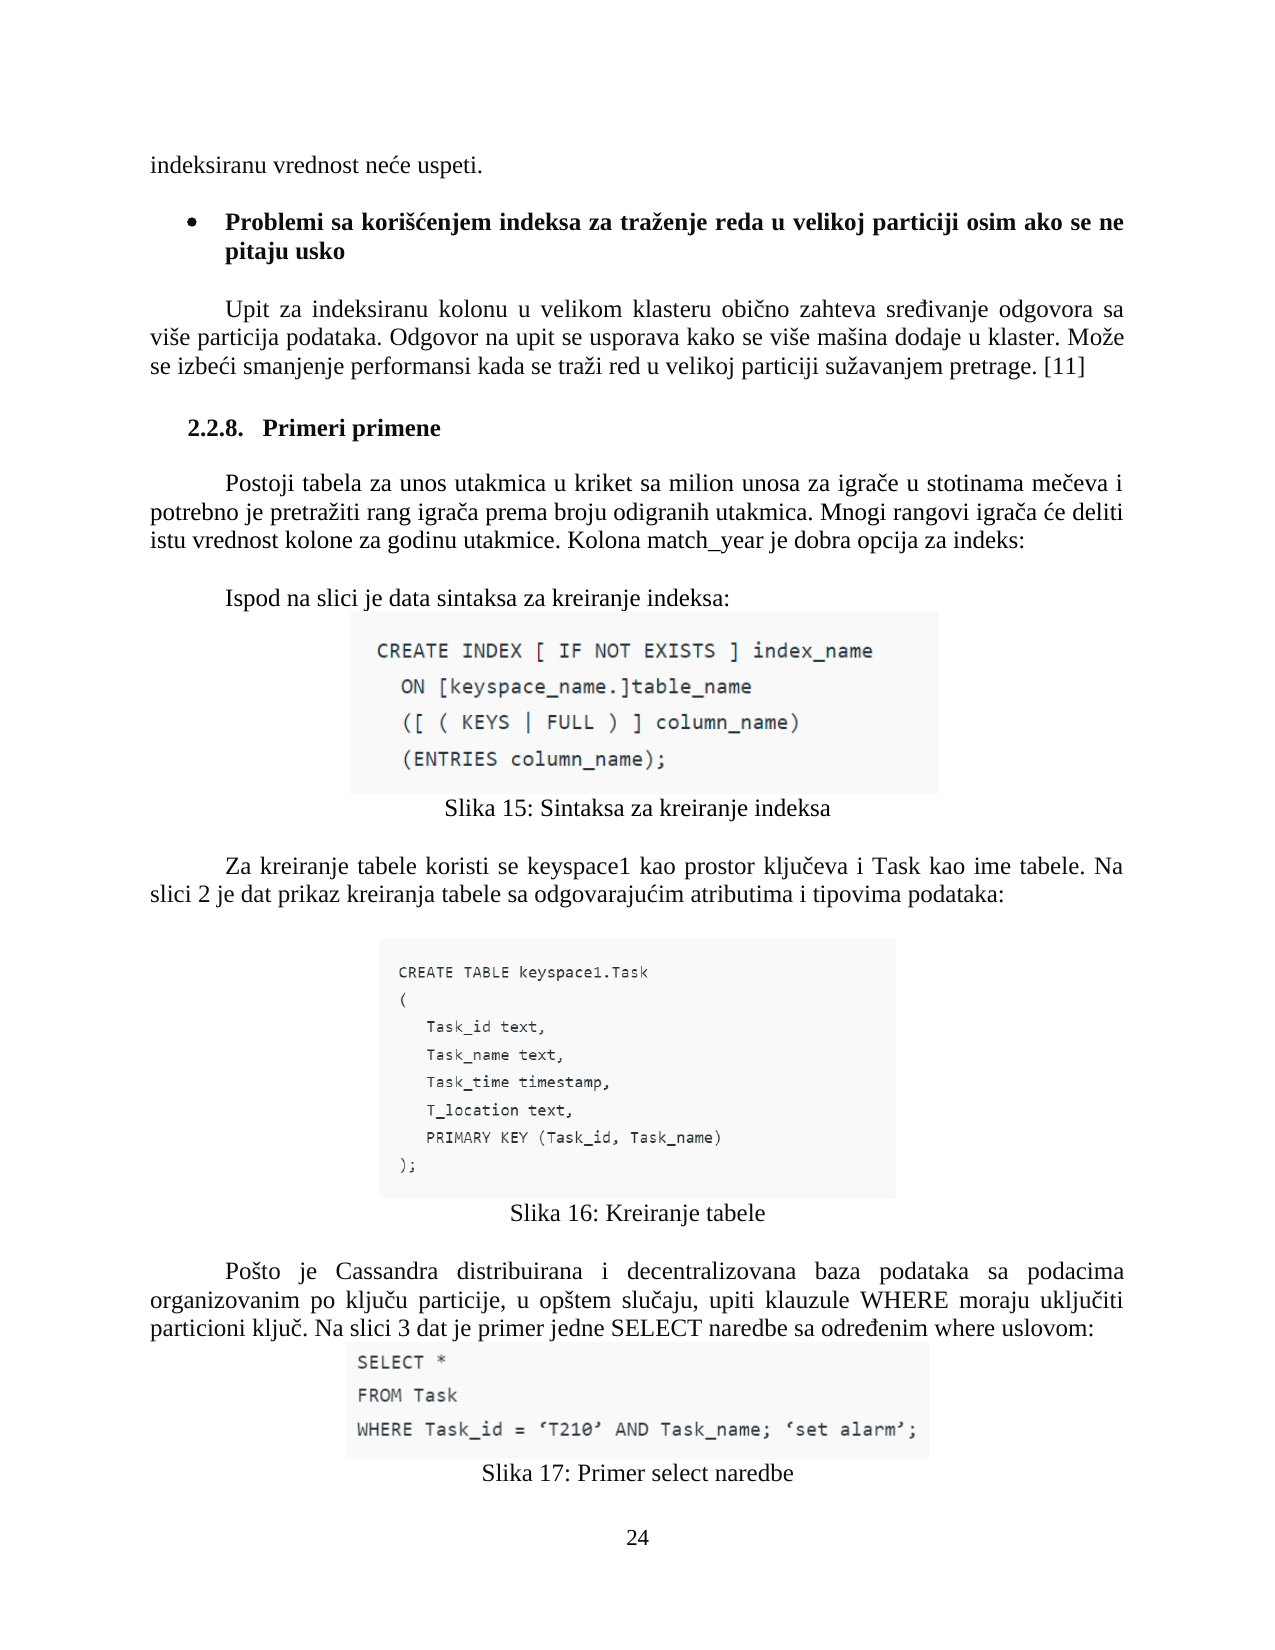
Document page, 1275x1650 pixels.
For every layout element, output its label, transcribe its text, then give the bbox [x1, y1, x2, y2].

list Problemi sa korišćenjem indeksa za traženje reda u velikoj particiji osim ako se ne pitaju usko [187, 207, 1125, 265]
text Za kreiranje tabele koristi se keyspace1 kao prostor ključeva i Task kao ime tabele. Na slici 2 je dat prikaz kreiranja tabele sa odgovarajućim atributima i tipovima podataka: [150, 851, 1125, 908]
text Pošto je Cassandra distribuirana i decentralizovana baza podataka sa podacima organizovanim po ključu particije, u opštem slučaju, upiti klauzule WHERE moraju uključiti particioni ključ. Na slici 3 dat je primer jedne SELECT naredbe sa određenim where uslovom: [150, 1256, 1125, 1342]
picture [345, 1342, 930, 1459]
text Slika 15: Sintaksa za kreiranje indeksa [150, 793, 1125, 822]
picture [379, 937, 896, 1199]
text Upit za indeksiranu kolonu u velikom klasteru obično zahteva sređivanje odgovora sa više particija podataka. Odgovor na upit se usporava kako se više mašina dodaje u klaster. Može se izbeći smanjenje performansi kada se traži red u velikoj particiji sužavanjem pretrage. [11] [150, 294, 1125, 380]
subtitle Primeri primene [187, 413, 1125, 442]
text Postoji tabela za unos utakmica u kriket sa milion unosa za igrače u stotinama mečeva i potrebno je pretražiti rang igrača prema broju odigranih utakmica. Mnogi rangovi igrača će deliti istu vrednost kolone za godinu utakmice. Kolona match_year je dobra opcija za indeks: [150, 468, 1125, 554]
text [150, 150, 1125, 179]
text Ispod na slici je data sintaksa za kreiranje indeksa: [150, 583, 1125, 612]
text Slika 16: Kreiranje tabele [150, 1198, 1125, 1227]
picture [336, 611, 939, 794]
text Slika 17: Primer select naredbe [150, 1458, 1125, 1487]
